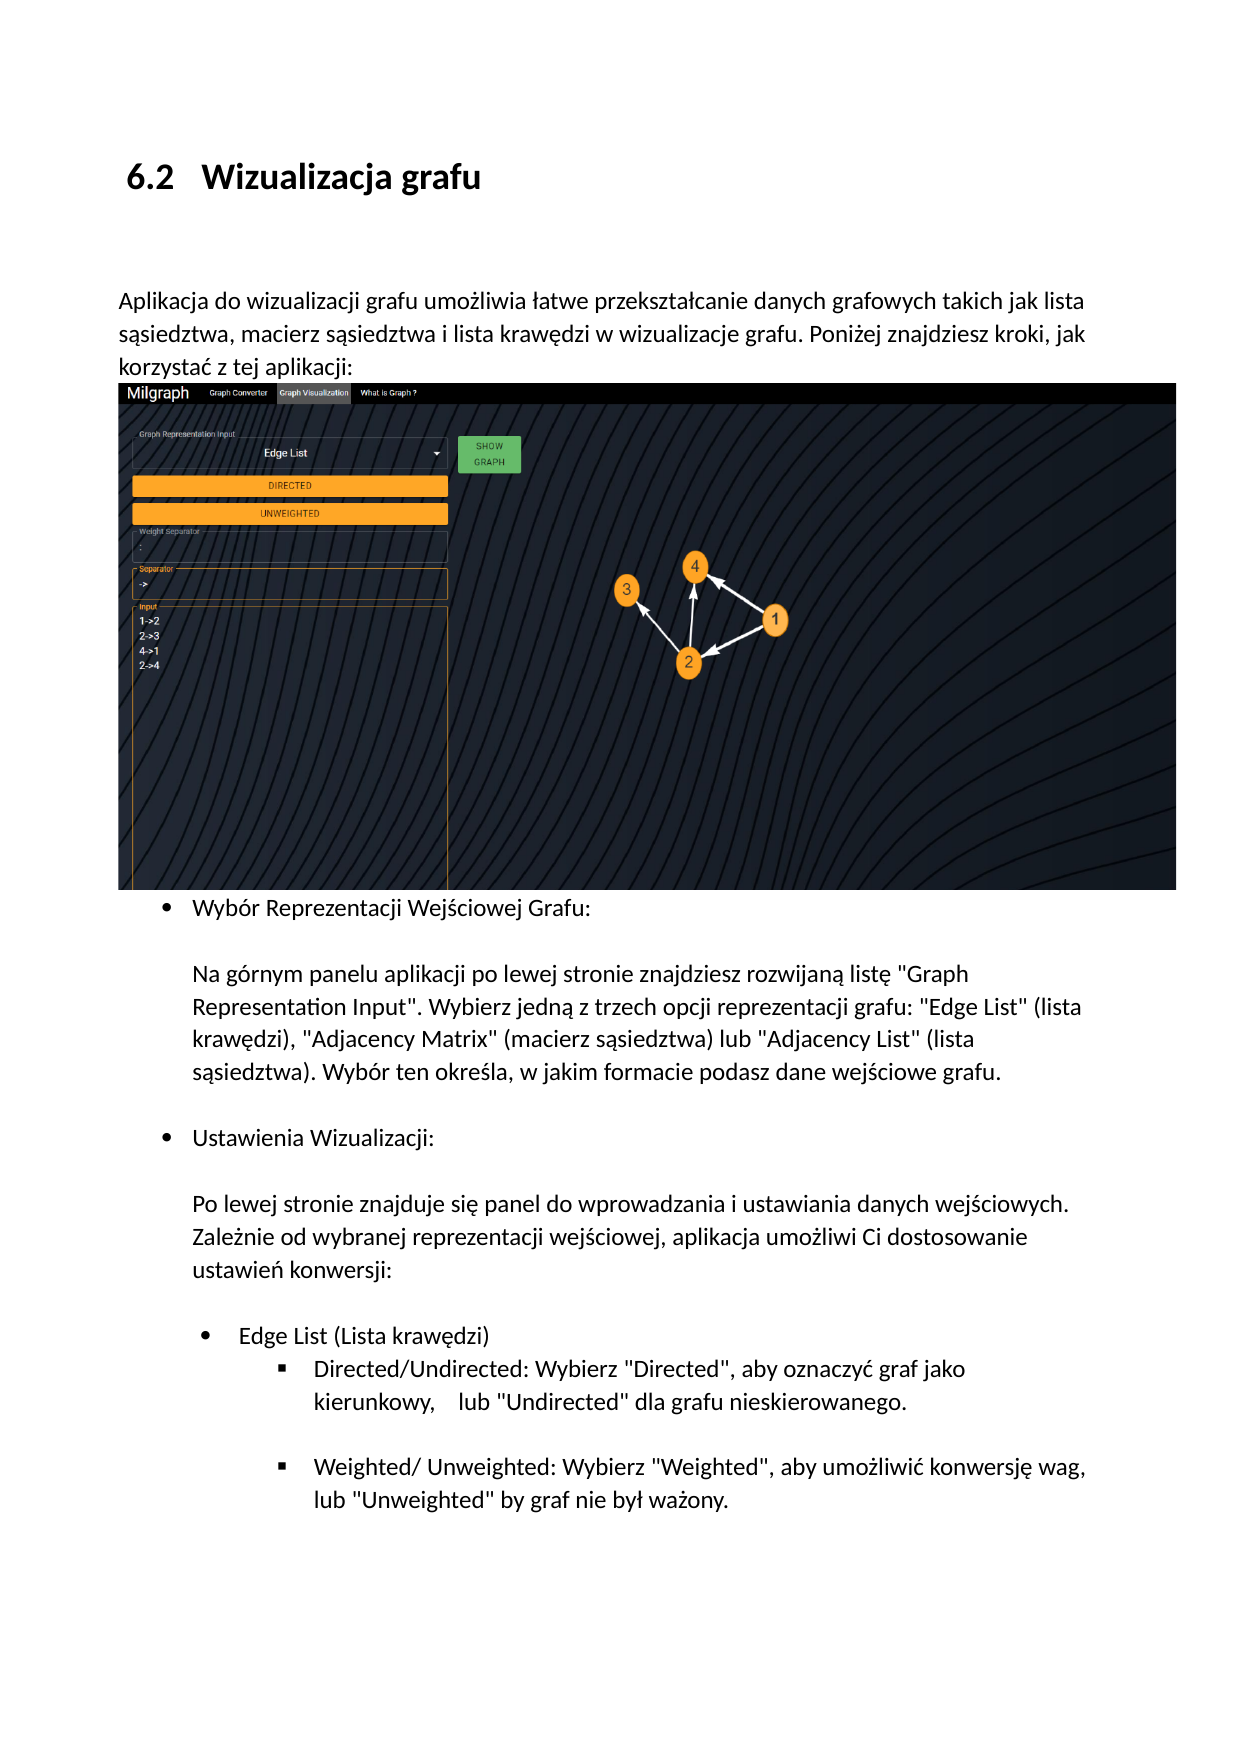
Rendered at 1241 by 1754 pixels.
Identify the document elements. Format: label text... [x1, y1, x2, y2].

list Edge List (Lista krawędzi) [201, 1320, 1093, 1350]
picture [118, 383, 1177, 890]
list Wizualizacja grafu [126, 153, 1093, 199]
list Po lewej stronie znajduje się panel do wprowadzania i ustawiania danych wejściowych. Zależnie od wybranej reprezentacji wejściowej, aplikacja umożliwi Ci dostosowanie ustawień konwersji: [192, 1188, 1093, 1284]
list Wybór Reprezentacji Wejściowej Grafu: [162, 892, 1093, 922]
list Aplikacja do wizualizacji grafu umożliwia łatwe przekształcanie danych grafowych takich jak lista sąsiedztwa, macierz sąsiedztwa i lista krawędzi w wizualizacje grafu. Poniżej znajdziesz kroki, jak korzystać z tej aplikacji: [118, 285, 1093, 381]
list Ustawienia Wizualizacji: [162, 1122, 1093, 1153]
list Weighted/ Unweighted: Wybierz "Weighted", aby umożliwić konwersję wag, lub "Unweighted" by graf nie był ważony. [276, 1452, 1093, 1515]
list Directed/Undirected: Wybierz "Directed", aby oznaczyć graf jako kierunkowy, lub "Undirected" dla grafu nieskierowanego. [276, 1353, 1093, 1416]
list Na górnym panelu aplikacji po lewej stronie znajdziesz rozwijaną listę "Graph Representation Input". Wybierz jedną z trzech opcji reprezentacji grafu: "Edge List" (lista krawędzi), "Adjacency Matrix" (macierz sąsiedztwa) lub "Adjacency List" (lista sąsiedztwa). Wybór ten określa, w jakim formacie podasz dane wejściowe grafu. [192, 958, 1093, 1087]
